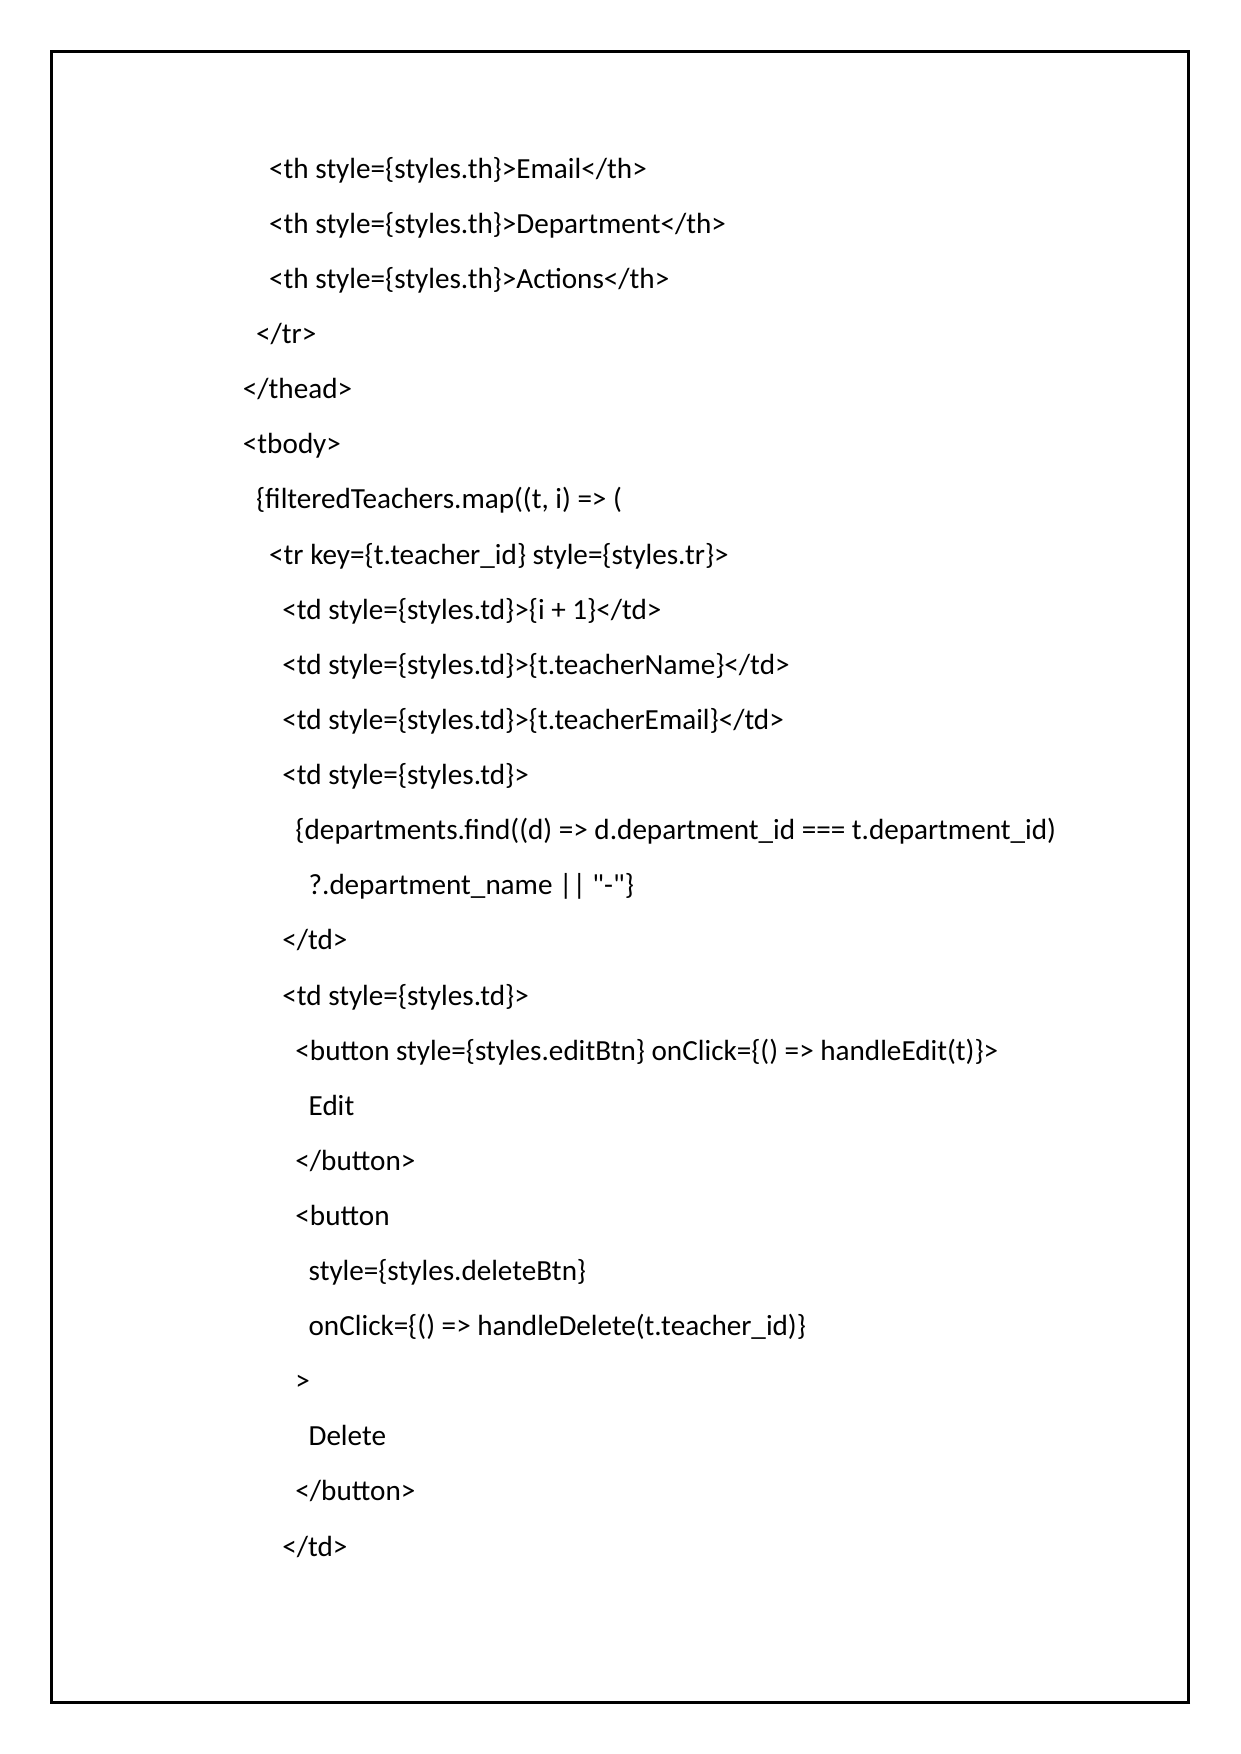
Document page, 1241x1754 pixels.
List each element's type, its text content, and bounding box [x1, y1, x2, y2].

text <button style={styles.editBtn} onClick={() => handleEdit(t)}> [177, 1032, 1090, 1067]
text <th style={styles.th}>Department</th> [177, 205, 1090, 241]
text </thead> [177, 370, 1090, 406]
text style={styles.deleteBtn} [177, 1252, 1090, 1288]
text <td style={styles.td}>{i + 1}</td> [177, 591, 1090, 626]
text <td style={styles.td}> [177, 756, 1090, 792]
text ?.department_name || "-"} [177, 866, 1090, 902]
text <button [177, 1197, 1090, 1233]
text {filteredTeachers.map((t, i) => ( [177, 481, 1090, 516]
text > [177, 1362, 1090, 1398]
text </td> [177, 921, 1090, 957]
text onClick={() => handleDelete(t.teacher_id)} [177, 1307, 1090, 1343]
text <th style={styles.th}>Email</th> [177, 150, 1090, 186]
text <td style={styles.td}> [177, 977, 1090, 1012]
text <tr key={t.teacher_id} style={styles.tr}> [177, 536, 1090, 571]
text </button> [177, 1142, 1090, 1177]
text <td style={styles.td}>{t.teacherName}</td> [177, 646, 1090, 682]
text {departments.find((d) => d.department_id === t.department_id) [177, 811, 1090, 847]
text </td> [177, 1528, 1090, 1563]
text Edit [177, 1087, 1090, 1122]
text </button> [177, 1472, 1090, 1508]
text <td style={styles.td}>{t.teacherEmail}</td> [177, 701, 1090, 737]
text Delete [177, 1417, 1090, 1453]
text <th style={styles.th}>Actions</th> [177, 260, 1090, 296]
text </tr> [177, 315, 1090, 351]
text <tbody> [177, 426, 1090, 461]
